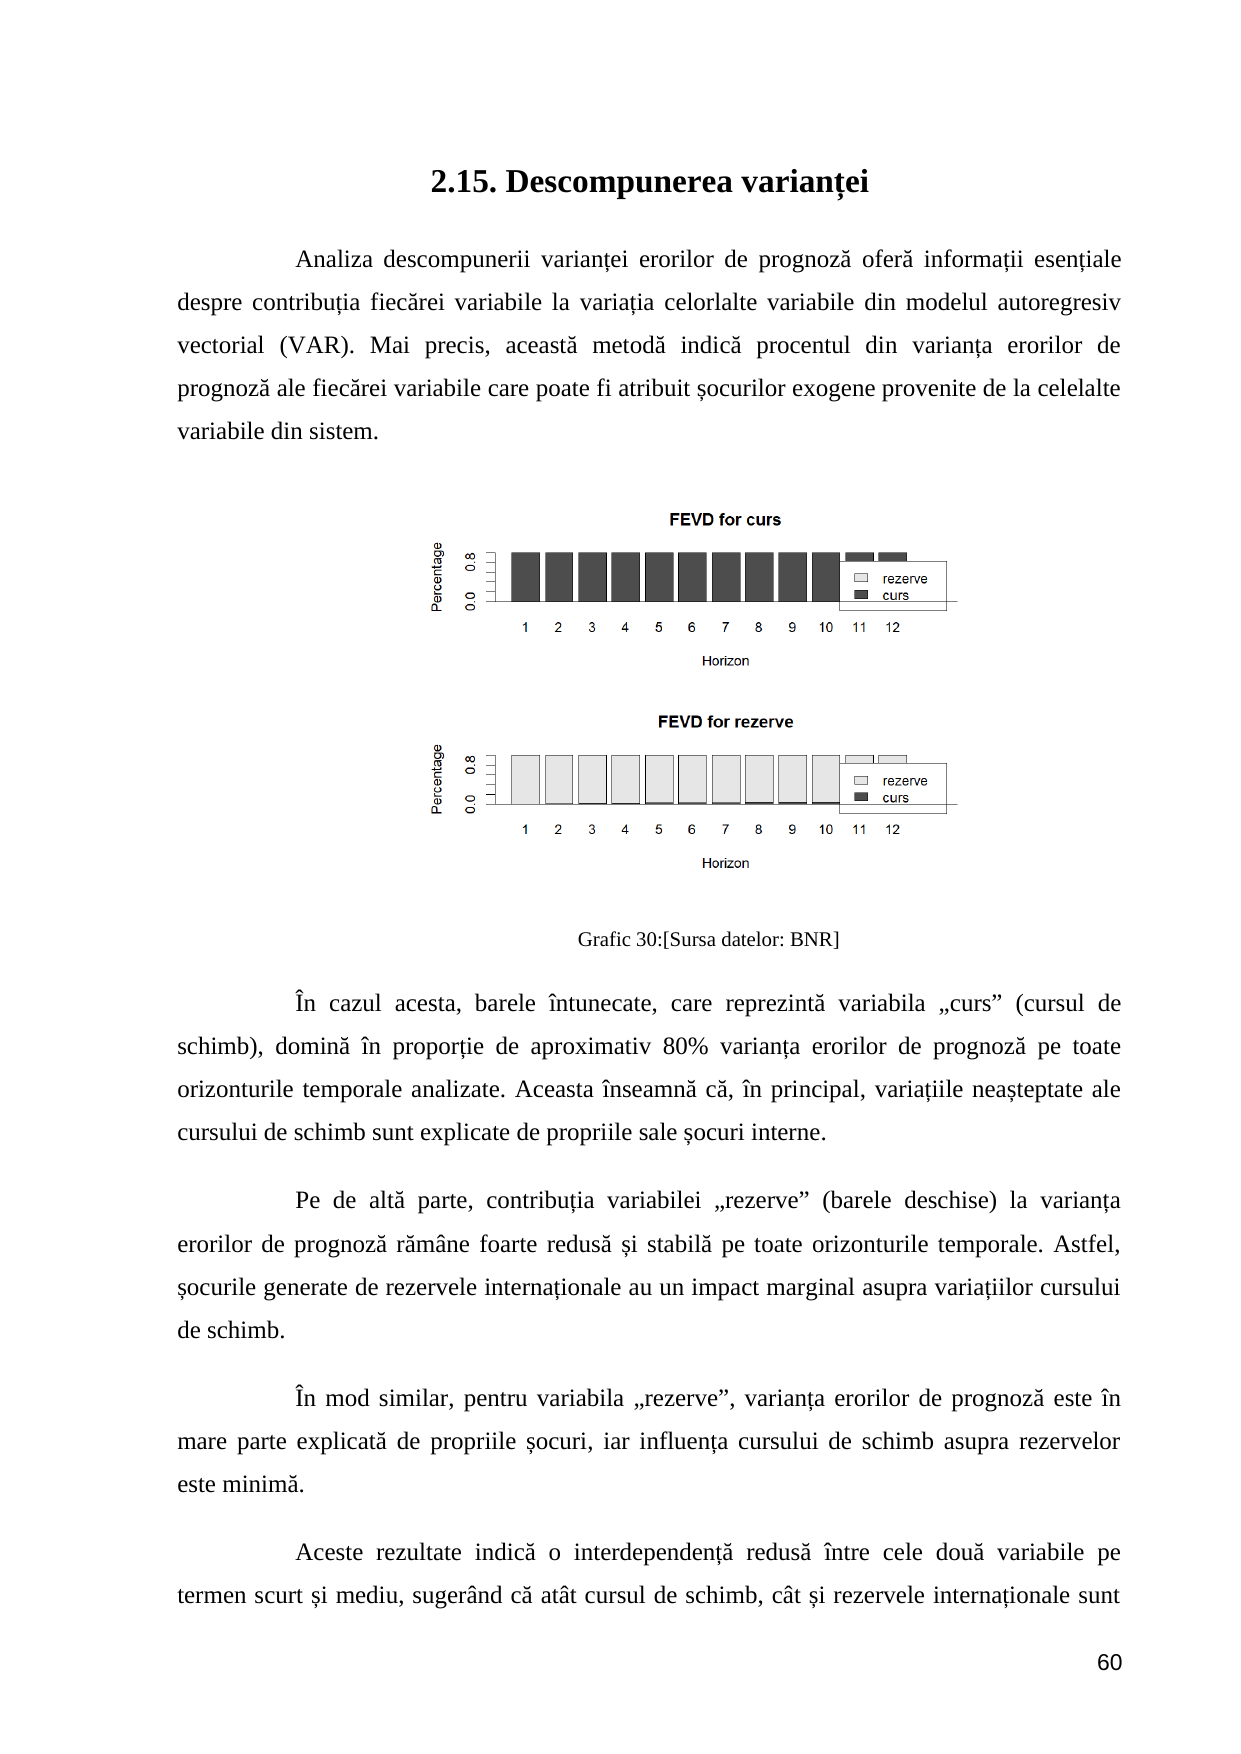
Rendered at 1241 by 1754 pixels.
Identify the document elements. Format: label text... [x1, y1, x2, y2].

text În mod similar, pentru variabila „rezerve”, varianța erorilor de prognoză este în mare parte explicată de propriile șocuri, iar influența cursului de schimb asupra rezervelor este minimă. [177, 1383, 1122, 1498]
picture [426, 484, 992, 889]
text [177, 1537, 1122, 1609]
text Pe de altă parte, contribuția variabilei „rezerve” (barele deschise) la varianța erorilor de prognoză rămâne foarte redusă și stabilă pe toate orizonturile temporale. Astfel, șocurile generate de rezervele internaționale au un impact marginal asupra variațiilor cursului de schimb. [177, 1186, 1122, 1344]
text În cazul acesta, barele întunecate, care reprezintă variabila „curs” (cursul de schimb), domină în proporție de aproximativ 80% varianța erorilor de prognoză pe toate orizonturile temporale analizate. Aceasta înseamnă că, în principal, variațiile neașteptate ale cursului de schimb sunt explicate de propriile sale șocuri interne. [177, 988, 1122, 1146]
text Grafic 30:[Sursa datelor: BNR] [177, 927, 1122, 951]
subtitle 2.15. Descompunerea varianței [177, 161, 1122, 199]
text Analiza descompunerii varianței erorilor de prognoză oferă informații esențiale despre contribuția fiecărei variabile la variația celorlalte variabile din modelul autoregresiv vectorial (VAR). Mai precis, această metodă indică procentul din varianța erorilor de prognoză ale fiecărei variabile care poate fi atribuit șocurilor exogene provenite de la celelalte variabile din sistem. [177, 244, 1122, 445]
